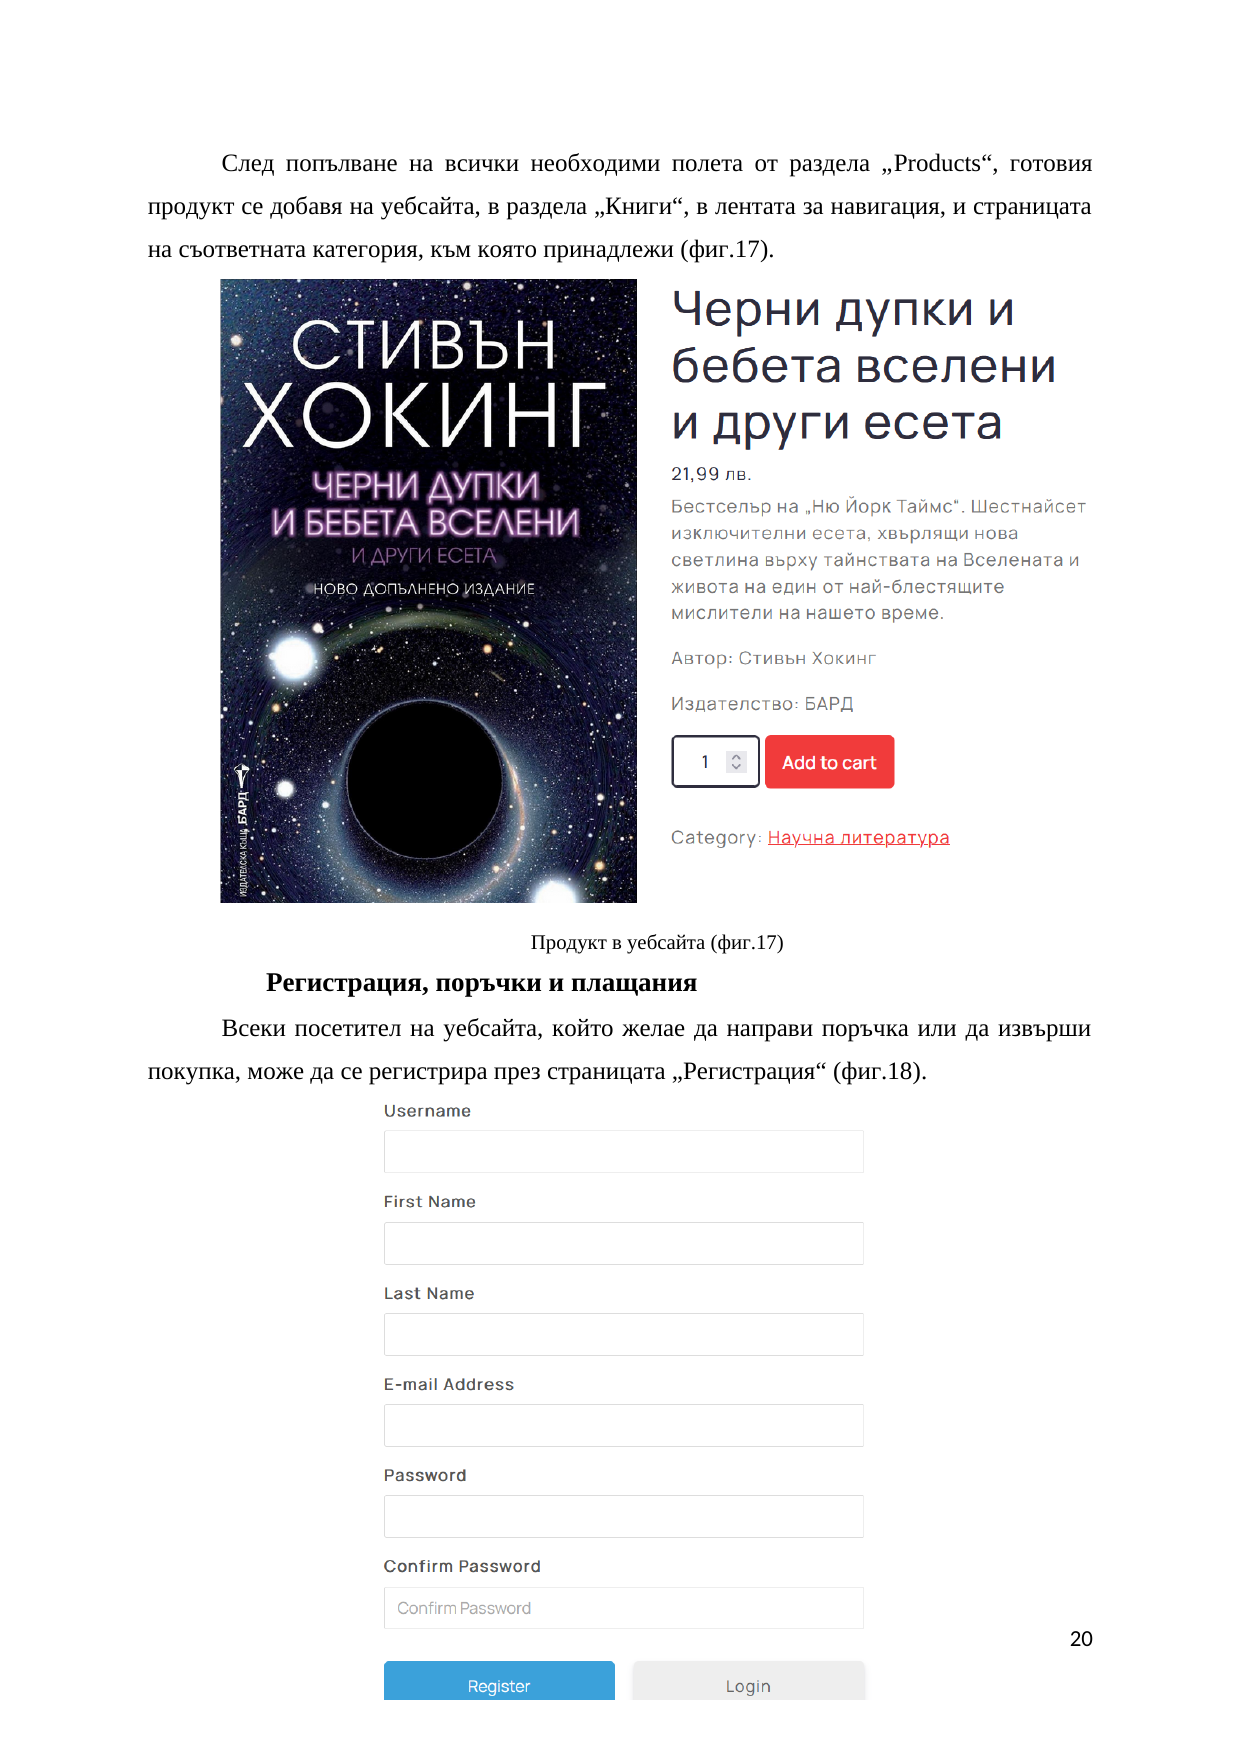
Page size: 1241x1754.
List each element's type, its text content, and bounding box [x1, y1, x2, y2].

text Регистрация, поръчки и плащания [148, 966, 1093, 997]
text Всеки посетител на уебсайта, който желае да направи поръчка или да извърши покупка, може да се регистрира през страницата „Регистрация“ (фиг.18). [148, 1013, 1093, 1085]
picture [347, 1099, 893, 1700]
text Продукт в уебсайта (фиг.17) [148, 419, 1093, 954]
text След попълване на всички необходими полета от раздела „Products“, готовия продукт се добавя на уебсайта, в раздела „Книги“, в лентата за навигация, и страницата на съответната категория, към която принадлежи (фиг.17). [148, 148, 1093, 263]
picture [213, 277, 1093, 903]
